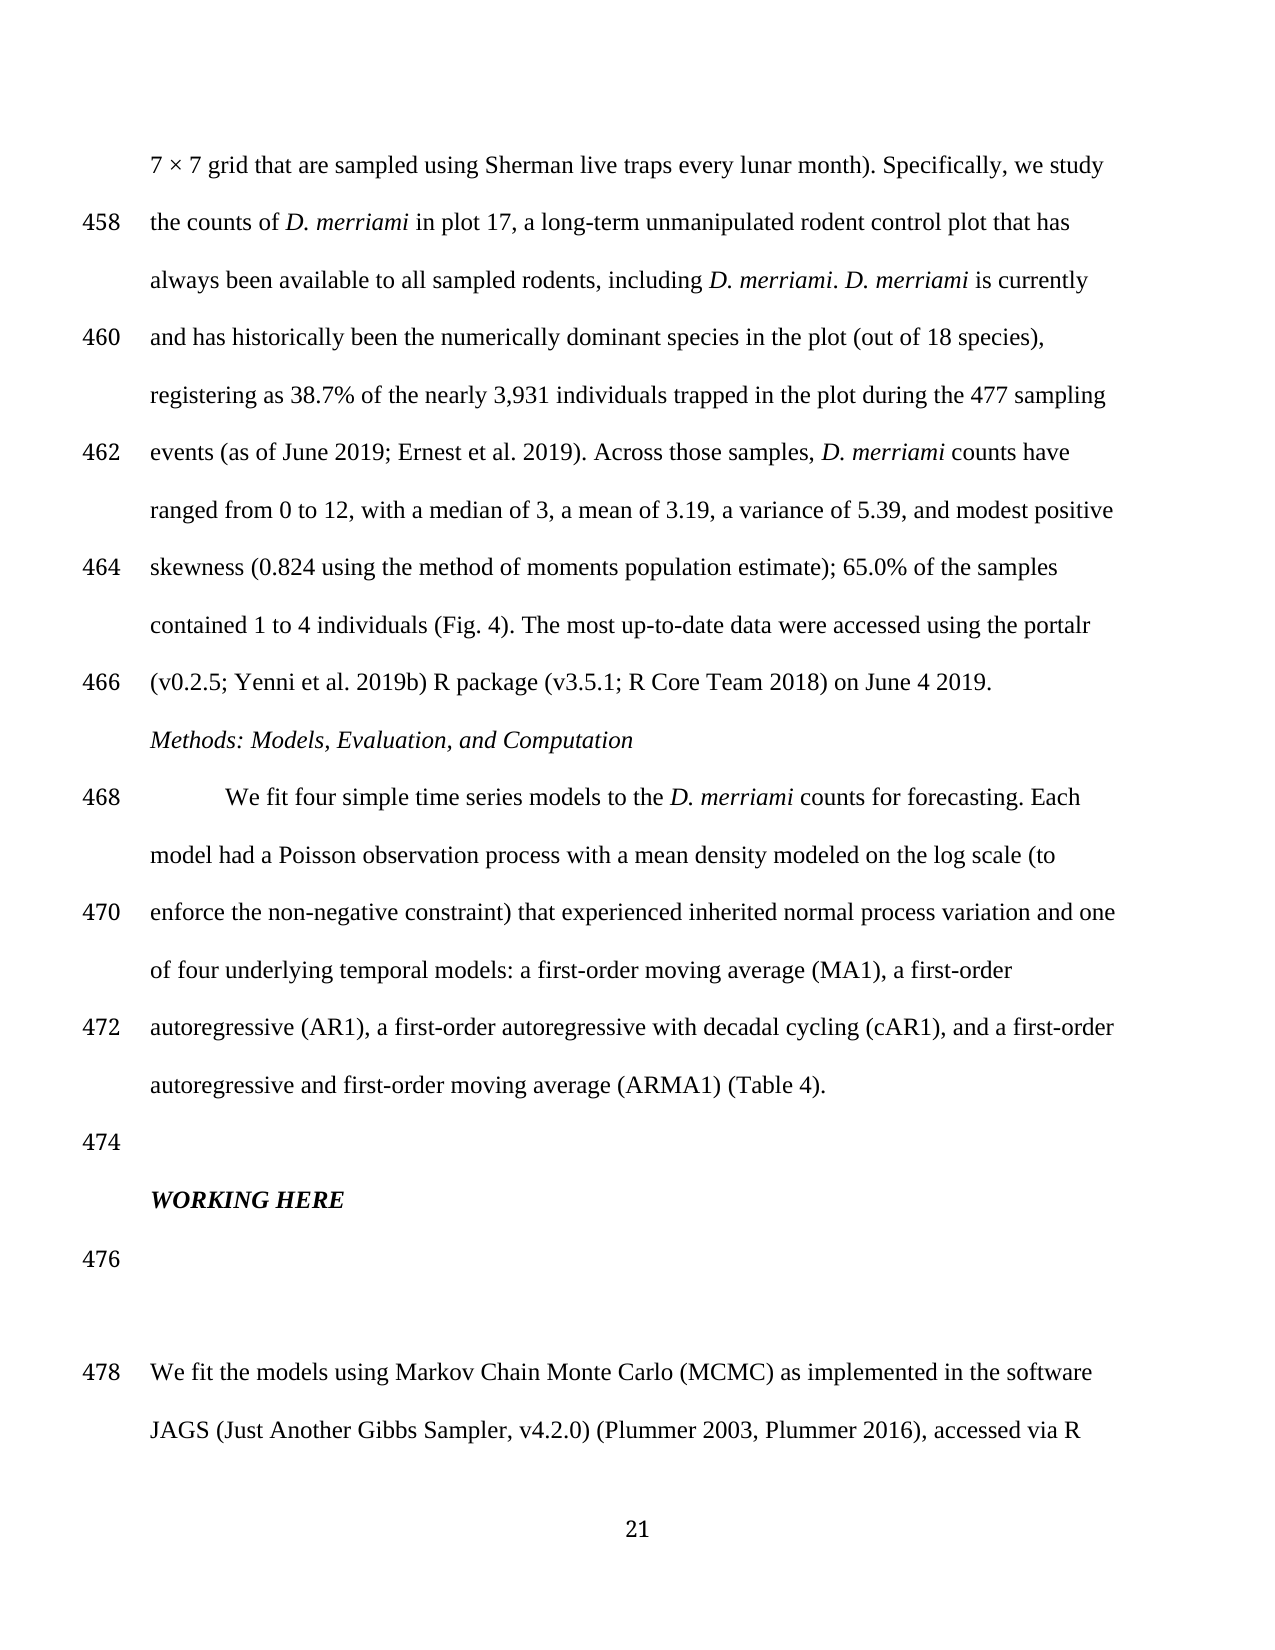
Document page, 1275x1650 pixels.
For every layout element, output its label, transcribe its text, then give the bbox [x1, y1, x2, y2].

text We fit four simple time series models to the D. merriami counts for forecasting. Each model had a Poisson observation process with a mean density modeled on the log scale (to enforce the non-negative constraint) that experienced inherited normal process variation and one of four underlying temporal models: a first-order moving average (MA1), a first-order autoregressive (AR1), a first-order autoregressive with decadal cycling (cAR1), and a first-order autoregressive and first-order moving average (ARMA1) (Table 4). [150, 782, 1125, 1099]
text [150, 1357, 1125, 1444]
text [150, 150, 1125, 696]
text WORKING HERE [150, 1185, 1125, 1214]
text Methods: Models, Evaluation, and Computation [150, 725, 1125, 754]
